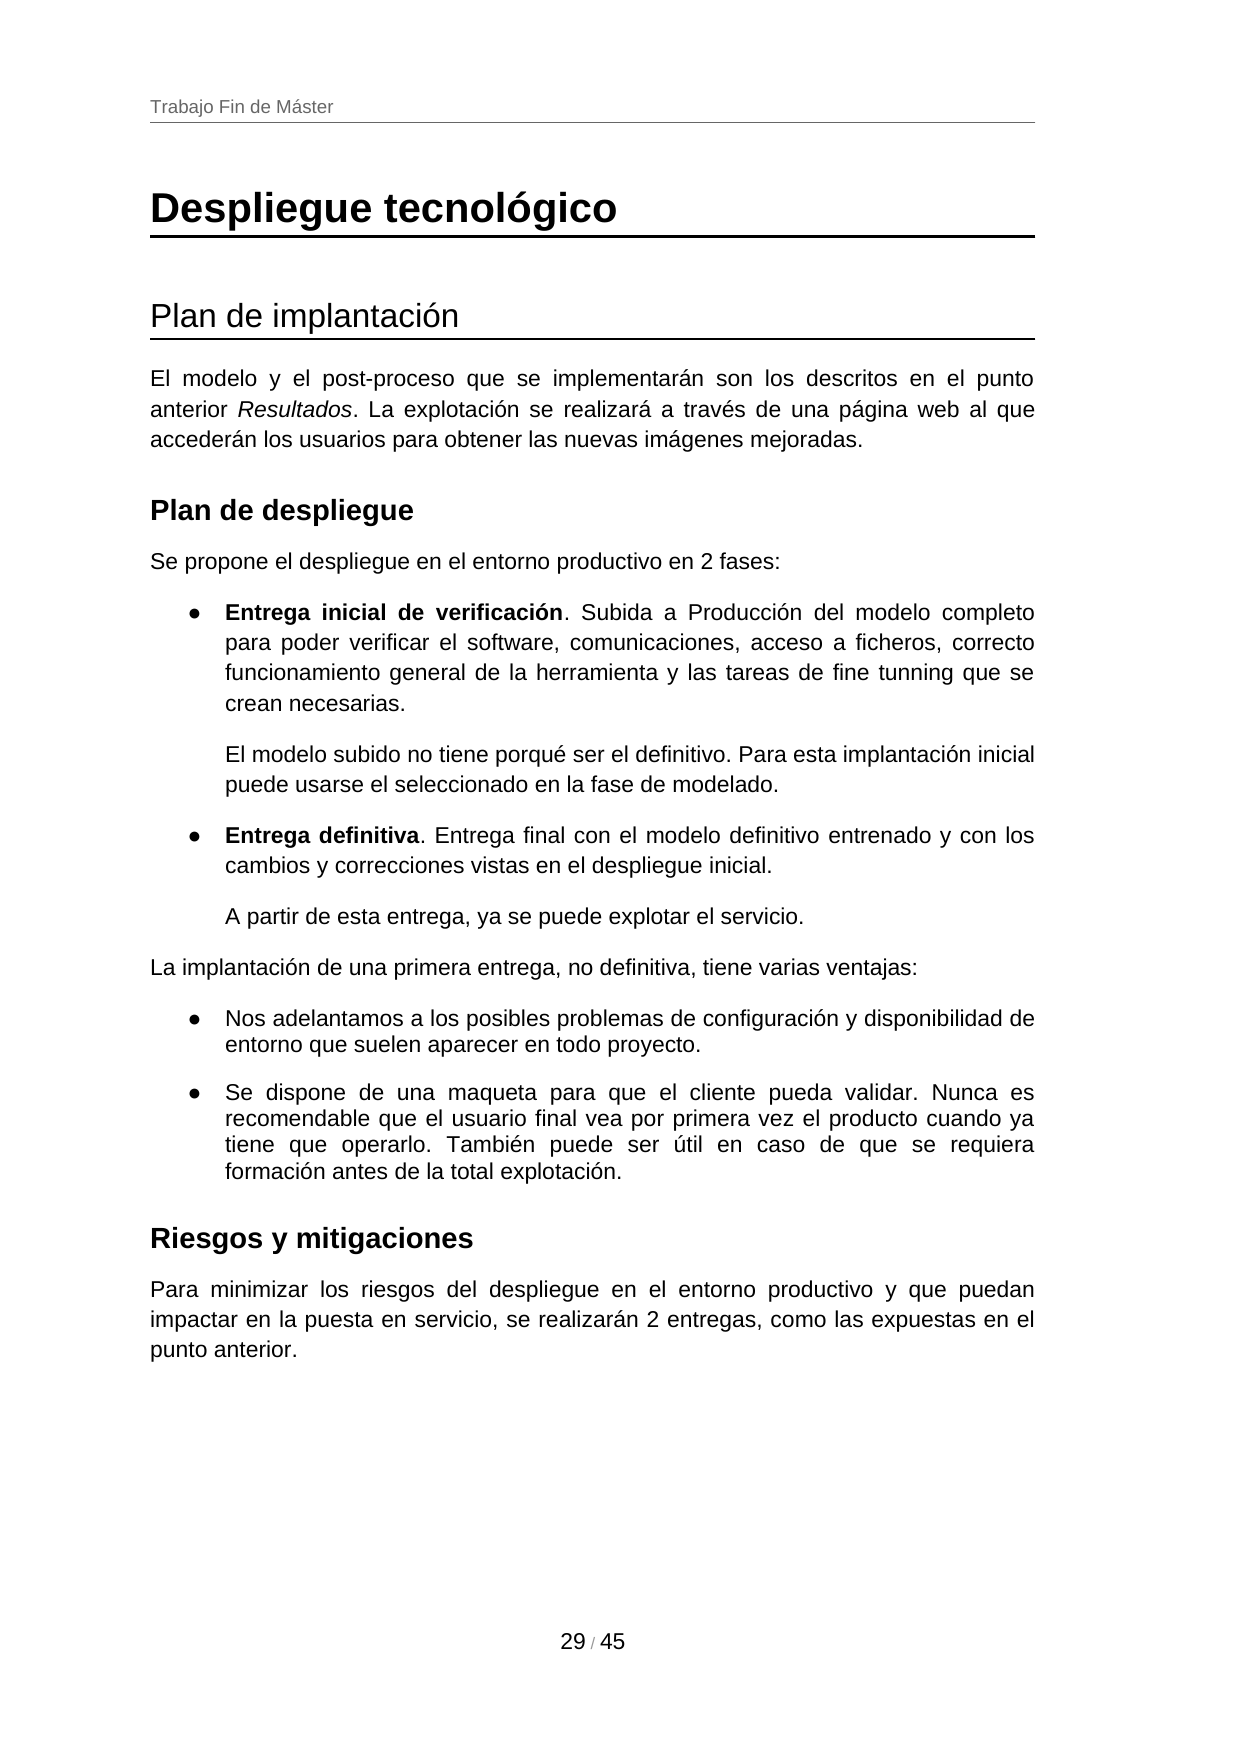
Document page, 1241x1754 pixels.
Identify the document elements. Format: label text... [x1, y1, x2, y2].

subtitle Despliegue tecnológico [150, 183, 1035, 235]
subtitle Riesgos y mitigaciones [150, 1222, 1035, 1255]
subtitle Plan de implantación [150, 296, 1035, 338]
text El modelo y el post-proceso que se implementarán son los descritos en el punto anterior Resultados. La explotación se realizará a través de una página web al que accederán los usuarios para obtener las nuevas imágenes mejoradas. [150, 365, 1035, 452]
list Se dispone de una maqueta para que el cliente pueda validar. Nunca es recomendable que el usuario final vea por primera vez el producto cuando ya tiene que operarlo. También puede ser útil en caso de que se requiera formación antes de la total explotación. [187, 1079, 1035, 1184]
text Se propone el despliegue en el entorno productivo en 2 fases: [150, 548, 1035, 574]
subtitle Plan de despliegue [150, 493, 1035, 527]
list Entrega inicial de verificación. Subida a Producción del modelo completo para poder verificar el software, comunicaciones, acceso a ficheros, correcto funcionamiento general de la herramienta y las tareas de fine tunning que se crean necesarias. [187, 599, 1035, 716]
text El modelo subido no tiene porqué ser el definitivo. Para esta implantación inicial puede usarse el seleccionado en la fase de modelado. [225, 741, 1035, 797]
list Nos adelantamos a los posibles problemas de configuración y disponibilidad de entorno que suelen aparecer en todo proyecto. [187, 1005, 1035, 1058]
text Para minimizar los riesgos del despliegue en el entorno productivo y que puedan impactar en la puesta en servicio, se realizarán 2 entregas, como las expuestas en el punto anterior. [150, 1276, 1035, 1363]
text La implantación de una primera entrega, no definitiva, tiene varias ventajas: [150, 954, 1035, 980]
text A partir de esta entrega, ya se puede explotar el servicio. [225, 903, 1035, 929]
list Entrega definitiva. Entrega final con el modelo definitivo entrenado y con los cambios y correcciones vistas en el despliegue inicial. [187, 822, 1035, 878]
